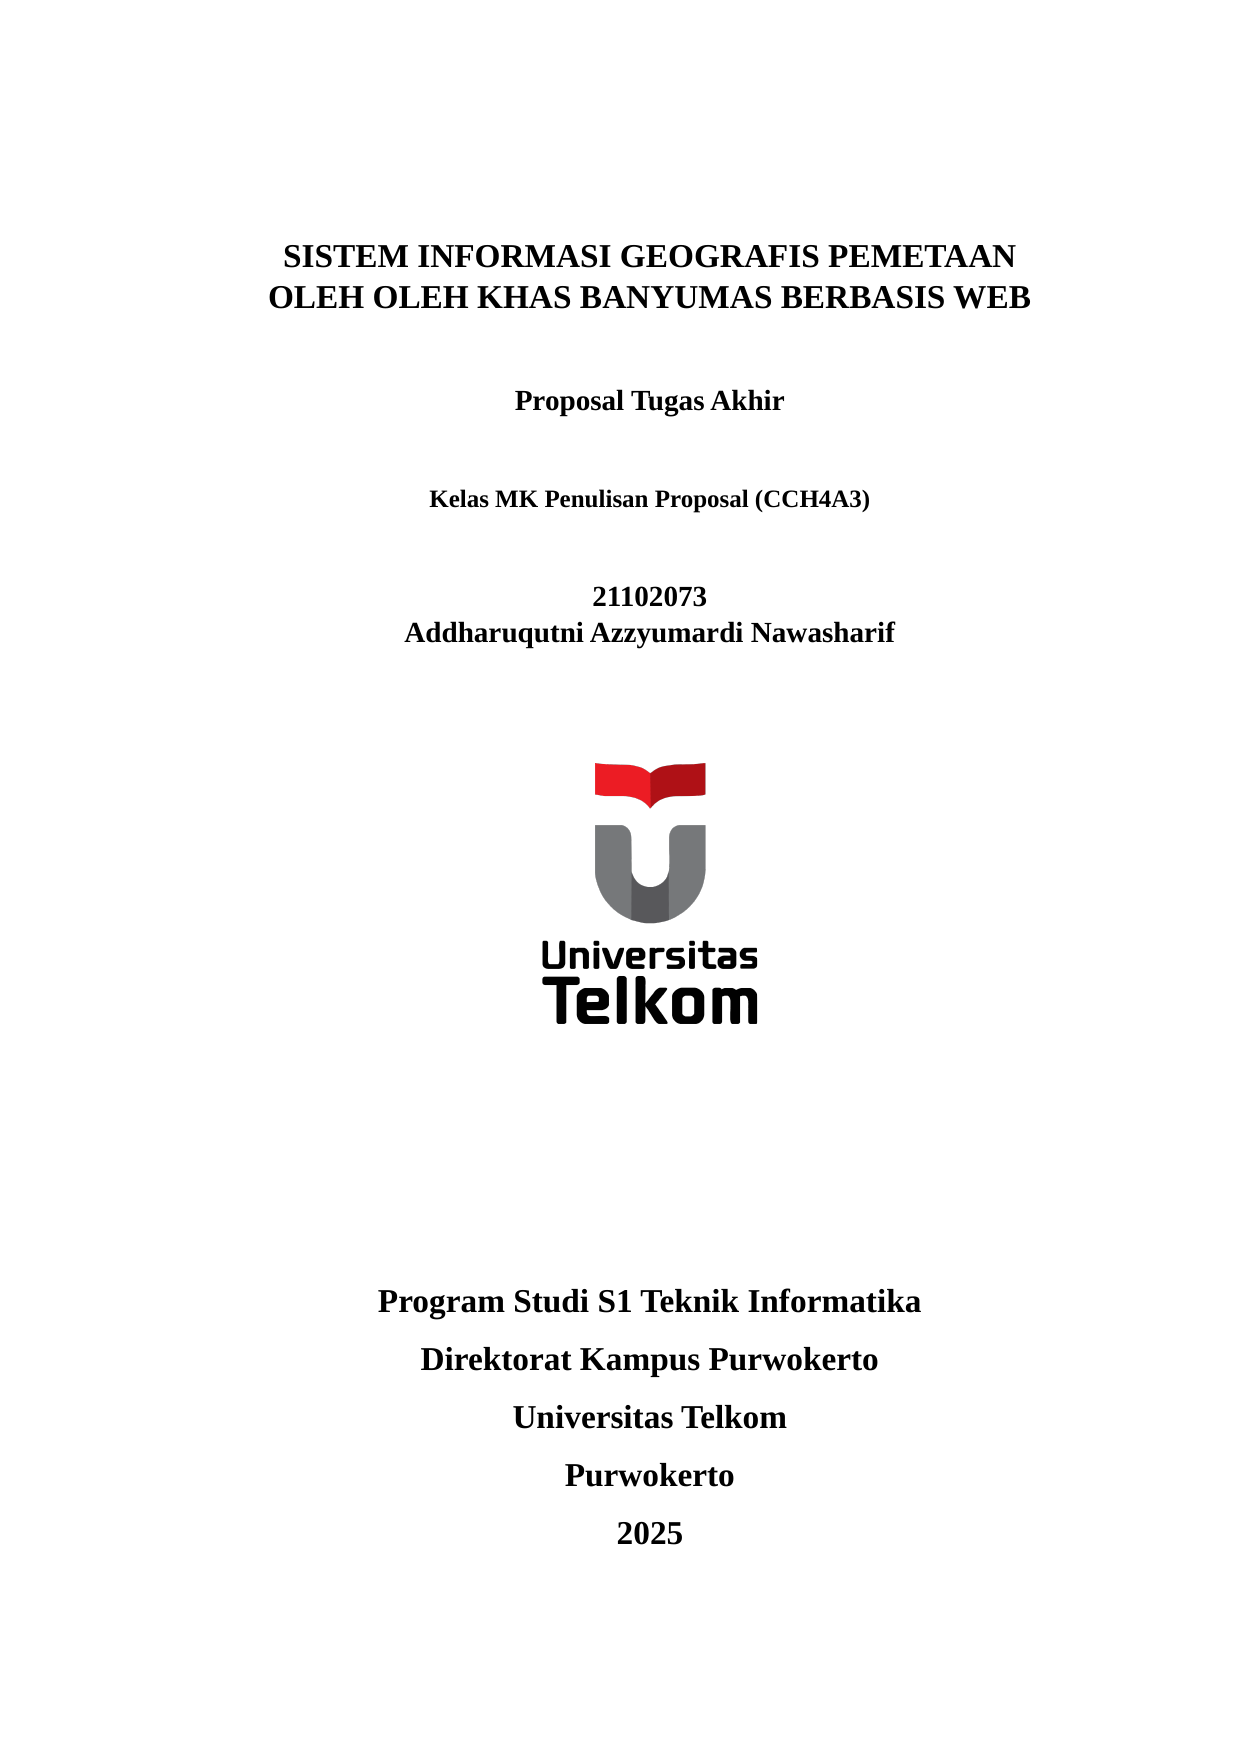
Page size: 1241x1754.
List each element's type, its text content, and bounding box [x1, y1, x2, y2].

text Kelas MK Penulisan Proposal (CCH4A3) [236, 484, 1063, 513]
text Purwokerto [236, 1455, 1063, 1493]
text SISTEM INFORMASI GEOGRAFIS PEMETAAN OLEH OLEH KHAS BANYUMAS BERBASIS WEB [236, 236, 1063, 316]
text Program Studi S1 Teknik Informatika [236, 1281, 1063, 1319]
text 2025 [236, 1513, 1063, 1552]
text Direktorat Kampus Purwokerto [236, 1339, 1063, 1377]
text 21102073 Addharuqutni Azzyumardi Nawasharif [236, 579, 1063, 649]
picture [542, 763, 758, 1024]
text Proposal Tugas Akhir [236, 383, 1063, 417]
text Universitas Telkom [236, 1397, 1063, 1436]
